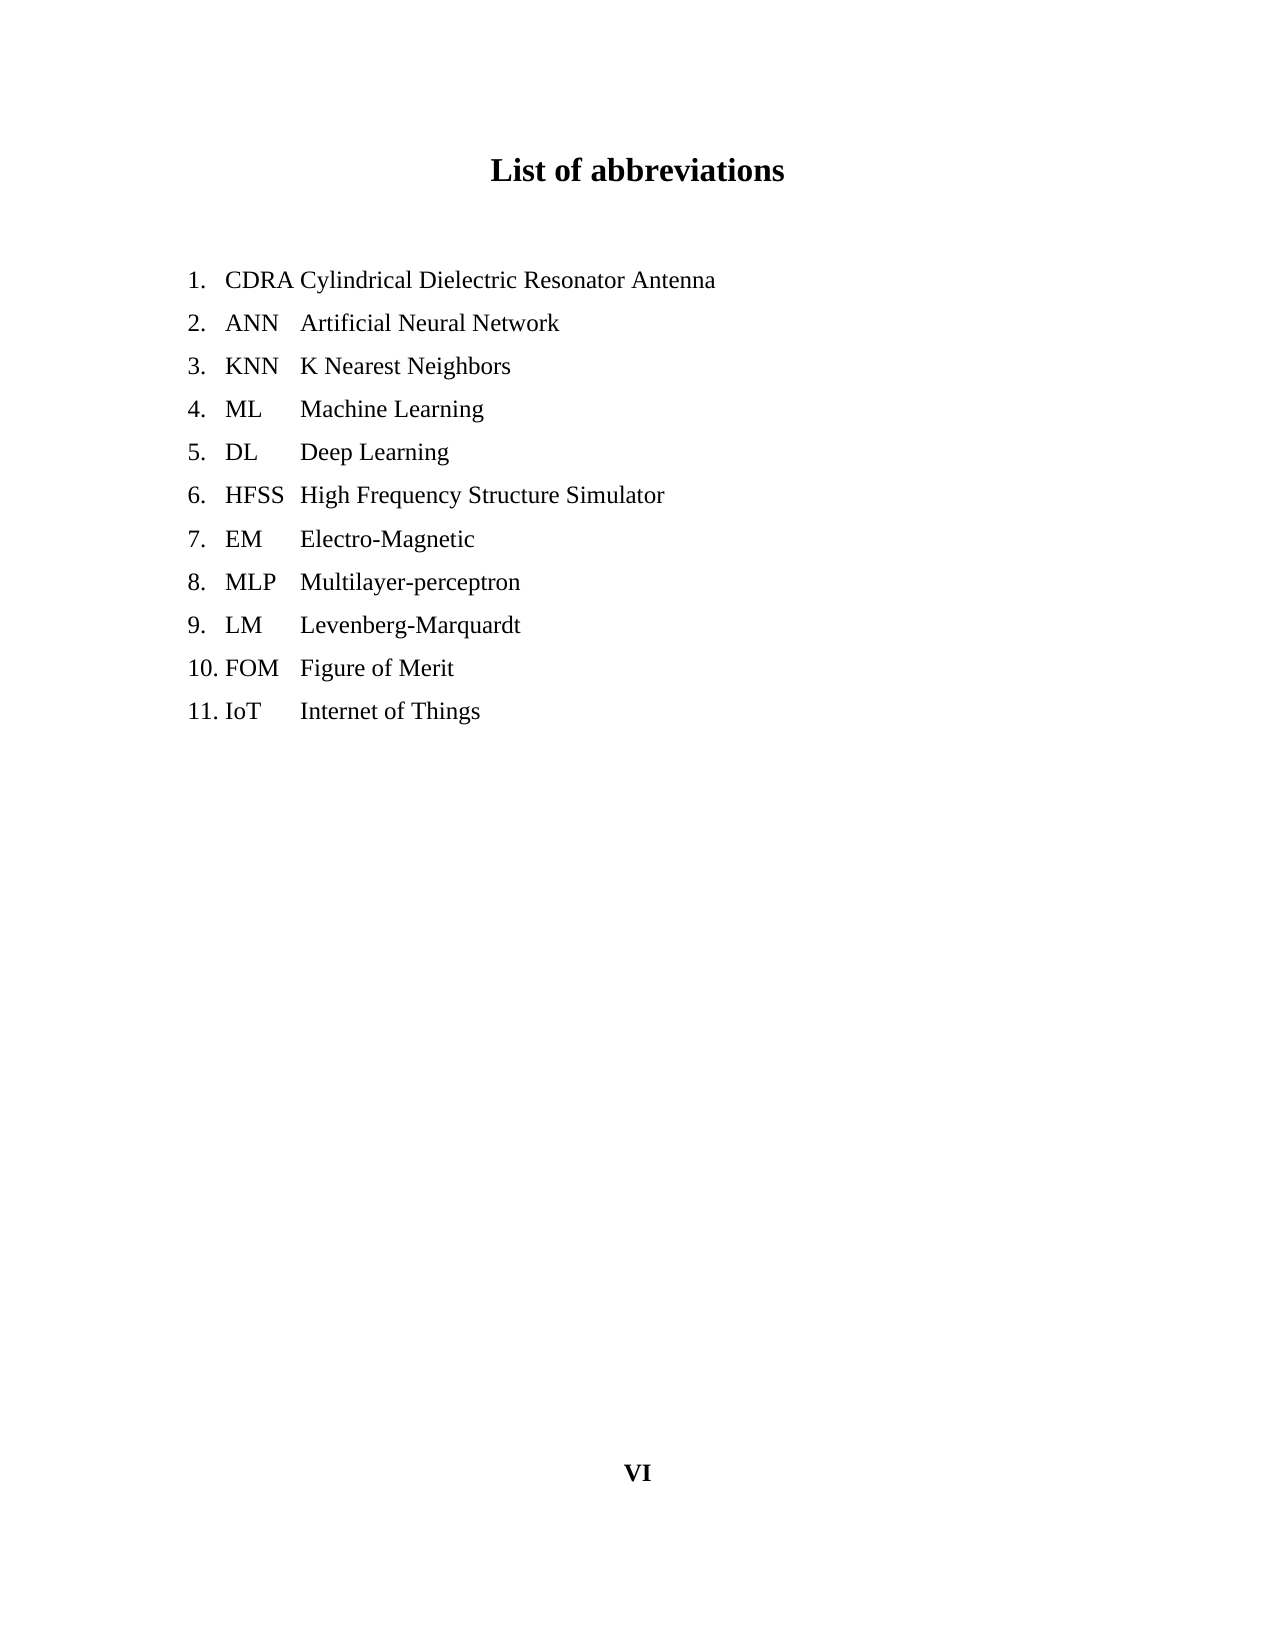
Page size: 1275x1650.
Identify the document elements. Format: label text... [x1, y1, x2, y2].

list LM Levenberg-Marquardt [187, 610, 1125, 639]
list MLP Multilayer-perceptron [187, 567, 1125, 596]
text VI [150, 1458, 1125, 1487]
list EM Electro-Magnetic [187, 524, 1125, 552]
list IoT Internet of Things [187, 696, 1125, 725]
list ANN Artificial Neural Network [187, 308, 1125, 337]
list ML Machine Learning [187, 394, 1125, 423]
list CDRA Cylindrical Dielectric Resonator Antenna [187, 265, 1125, 294]
list HFSS High Frequency Structure Simulator [187, 481, 1125, 509]
list KNN K Nearest Neighbors [187, 351, 1125, 380]
list DL Deep Learning [187, 437, 1125, 466]
text List of abbreviations [150, 150, 1125, 188]
list FOM Figure of Merit [187, 653, 1125, 682]
